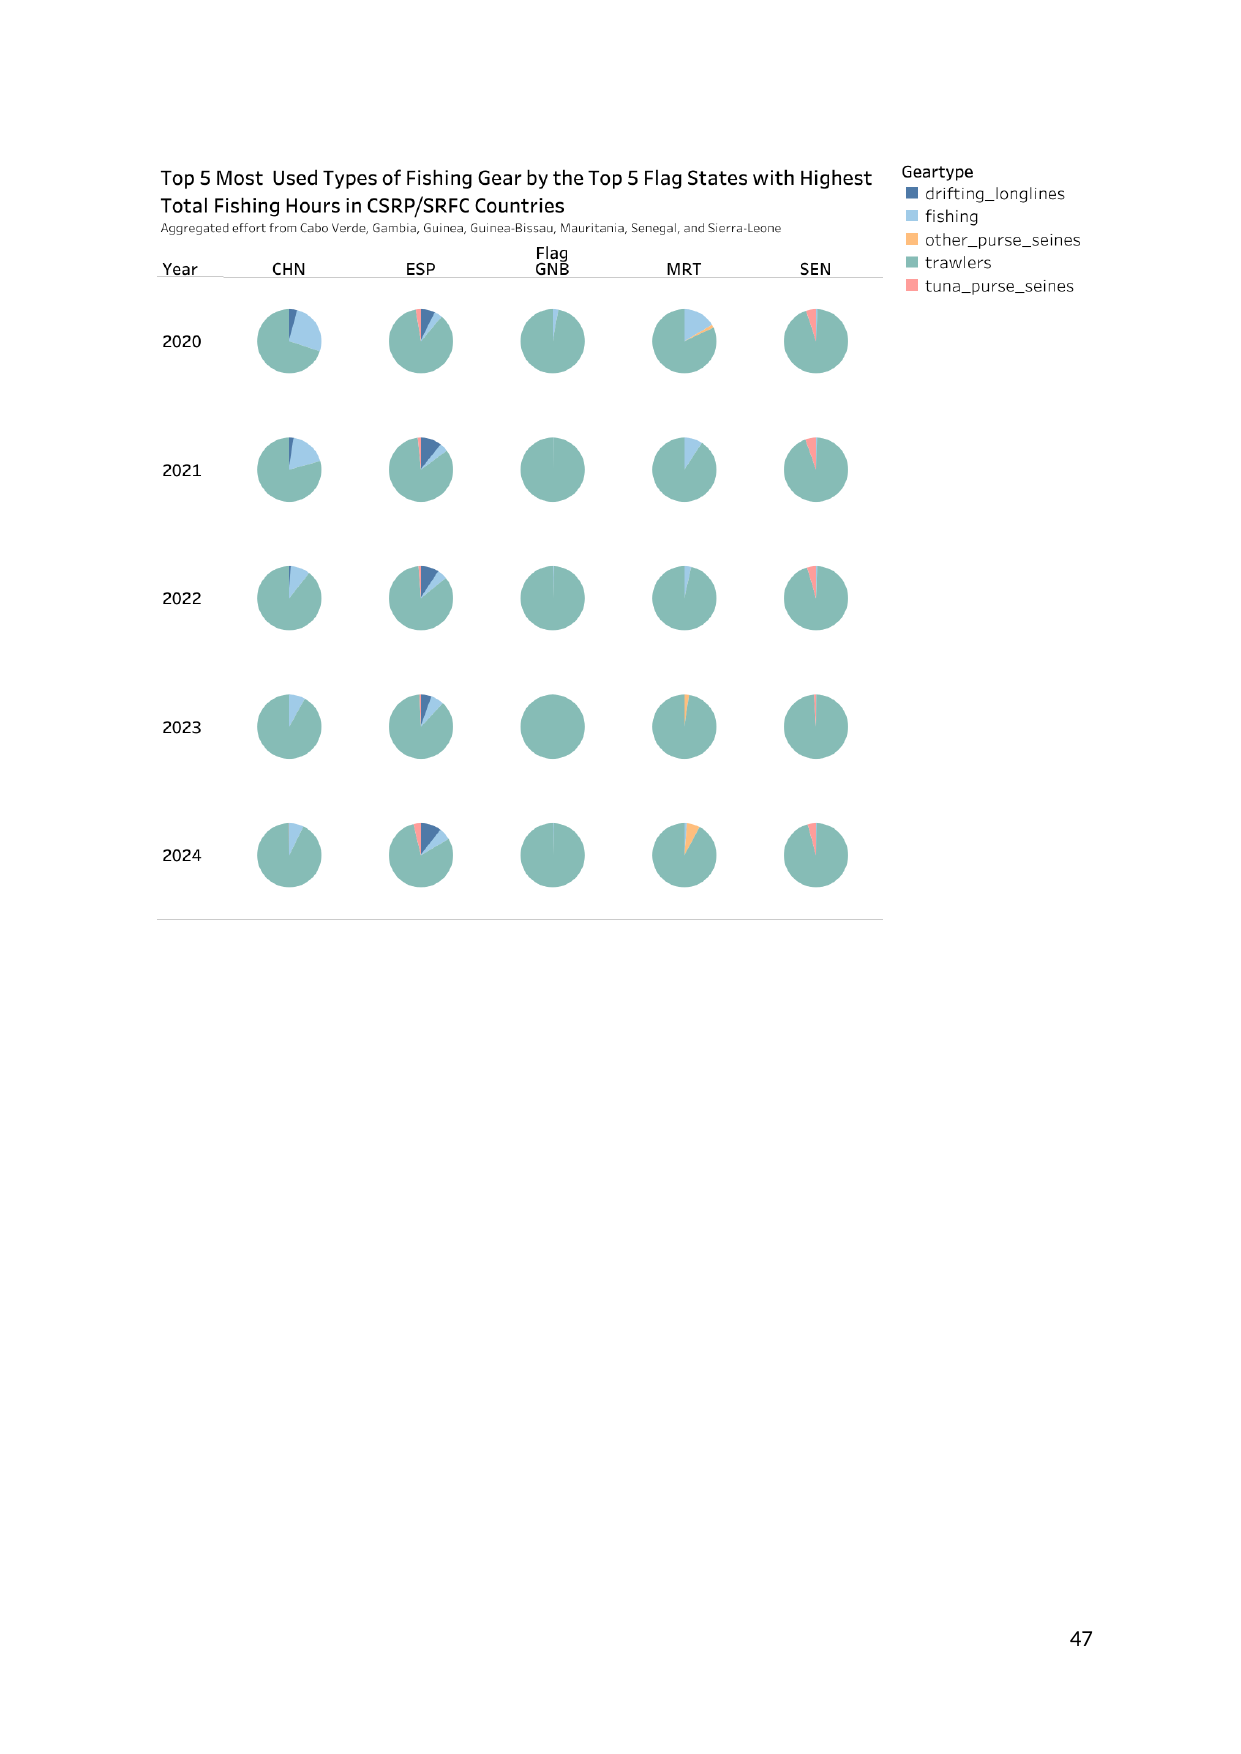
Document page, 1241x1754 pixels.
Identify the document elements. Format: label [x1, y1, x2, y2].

picture [147, 147, 1093, 929]
